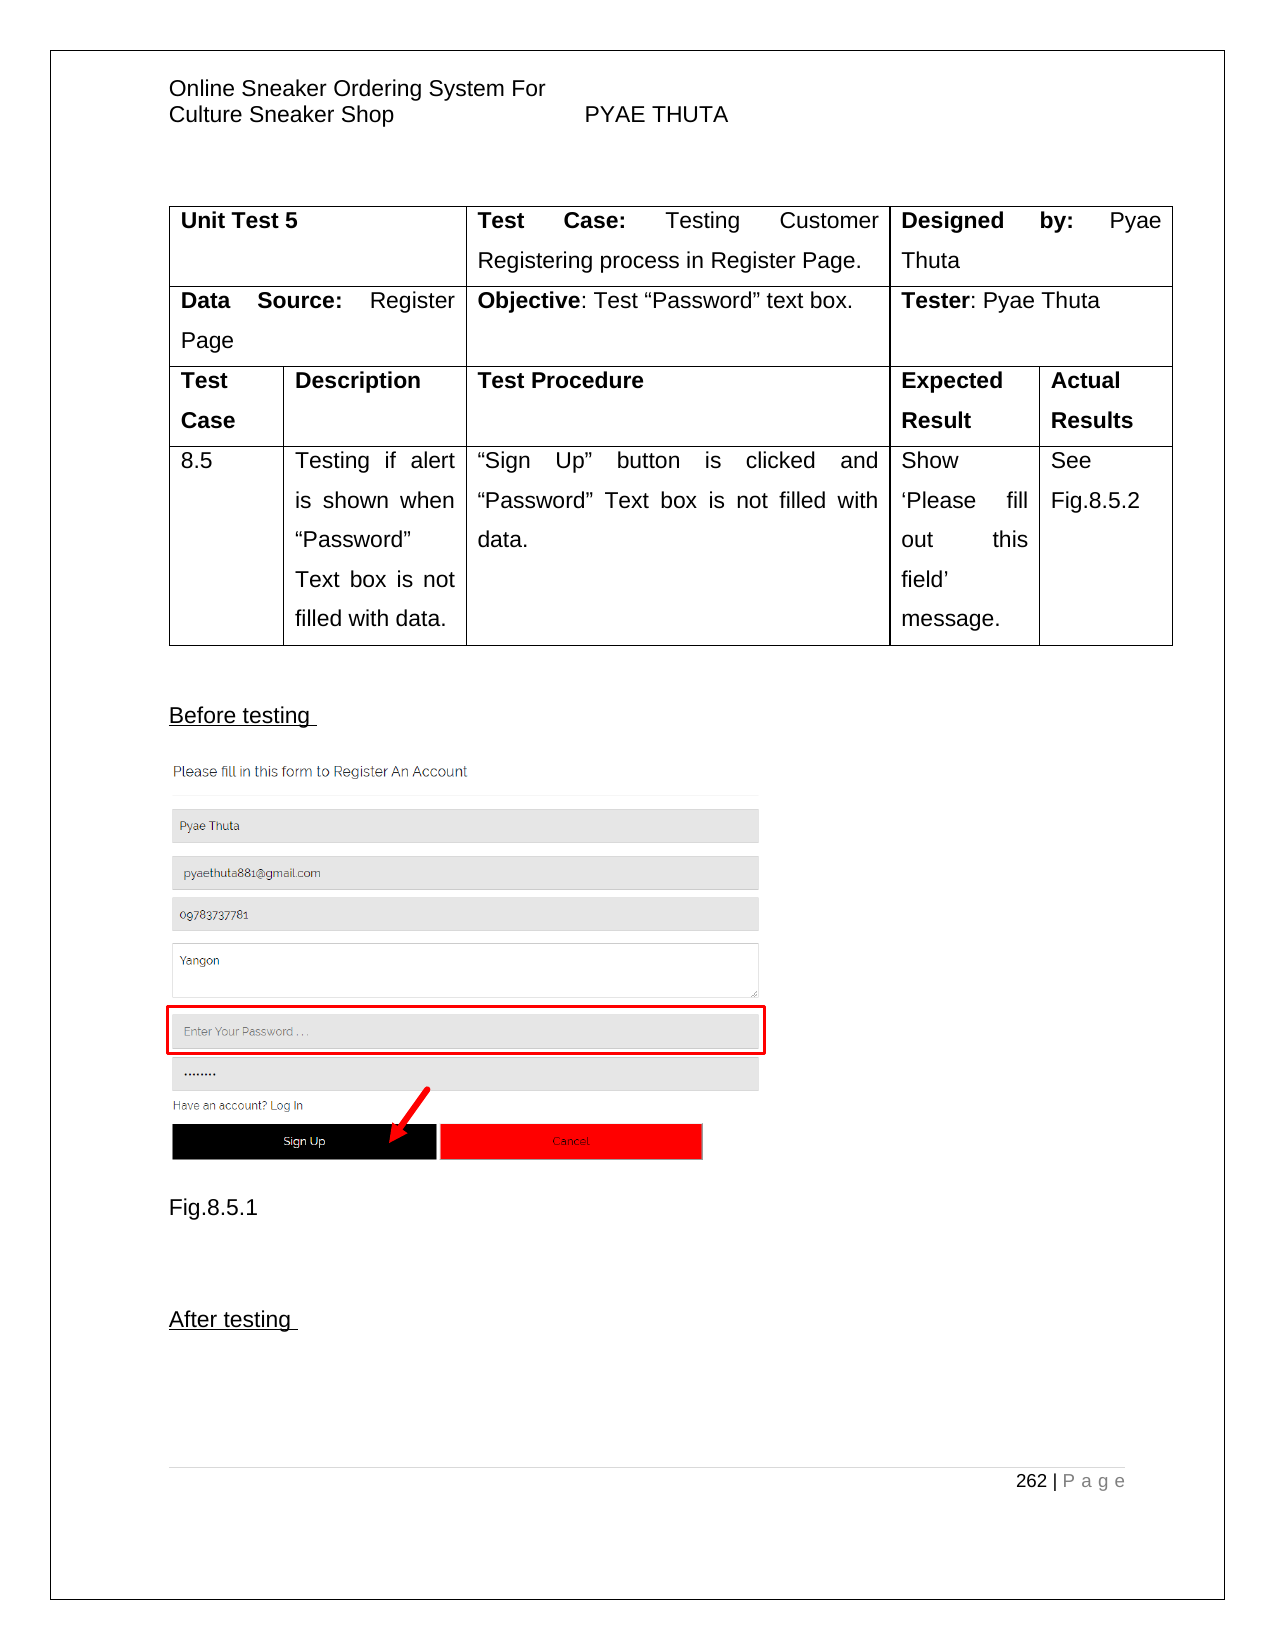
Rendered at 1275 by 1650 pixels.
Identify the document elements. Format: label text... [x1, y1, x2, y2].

text Fig.8.5.1 [169, 1193, 1125, 1220]
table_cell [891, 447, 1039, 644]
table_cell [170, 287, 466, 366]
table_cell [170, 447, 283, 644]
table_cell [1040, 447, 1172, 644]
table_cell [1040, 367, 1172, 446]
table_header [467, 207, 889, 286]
text After testing [169, 1306, 1125, 1332]
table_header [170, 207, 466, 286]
text Before testing [169, 702, 1125, 728]
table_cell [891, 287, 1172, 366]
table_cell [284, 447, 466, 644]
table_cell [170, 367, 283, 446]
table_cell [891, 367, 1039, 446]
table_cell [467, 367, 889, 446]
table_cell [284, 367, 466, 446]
picture [169, 1008, 763, 1052]
picture [168, 757, 773, 1164]
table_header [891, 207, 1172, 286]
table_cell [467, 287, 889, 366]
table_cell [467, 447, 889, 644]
